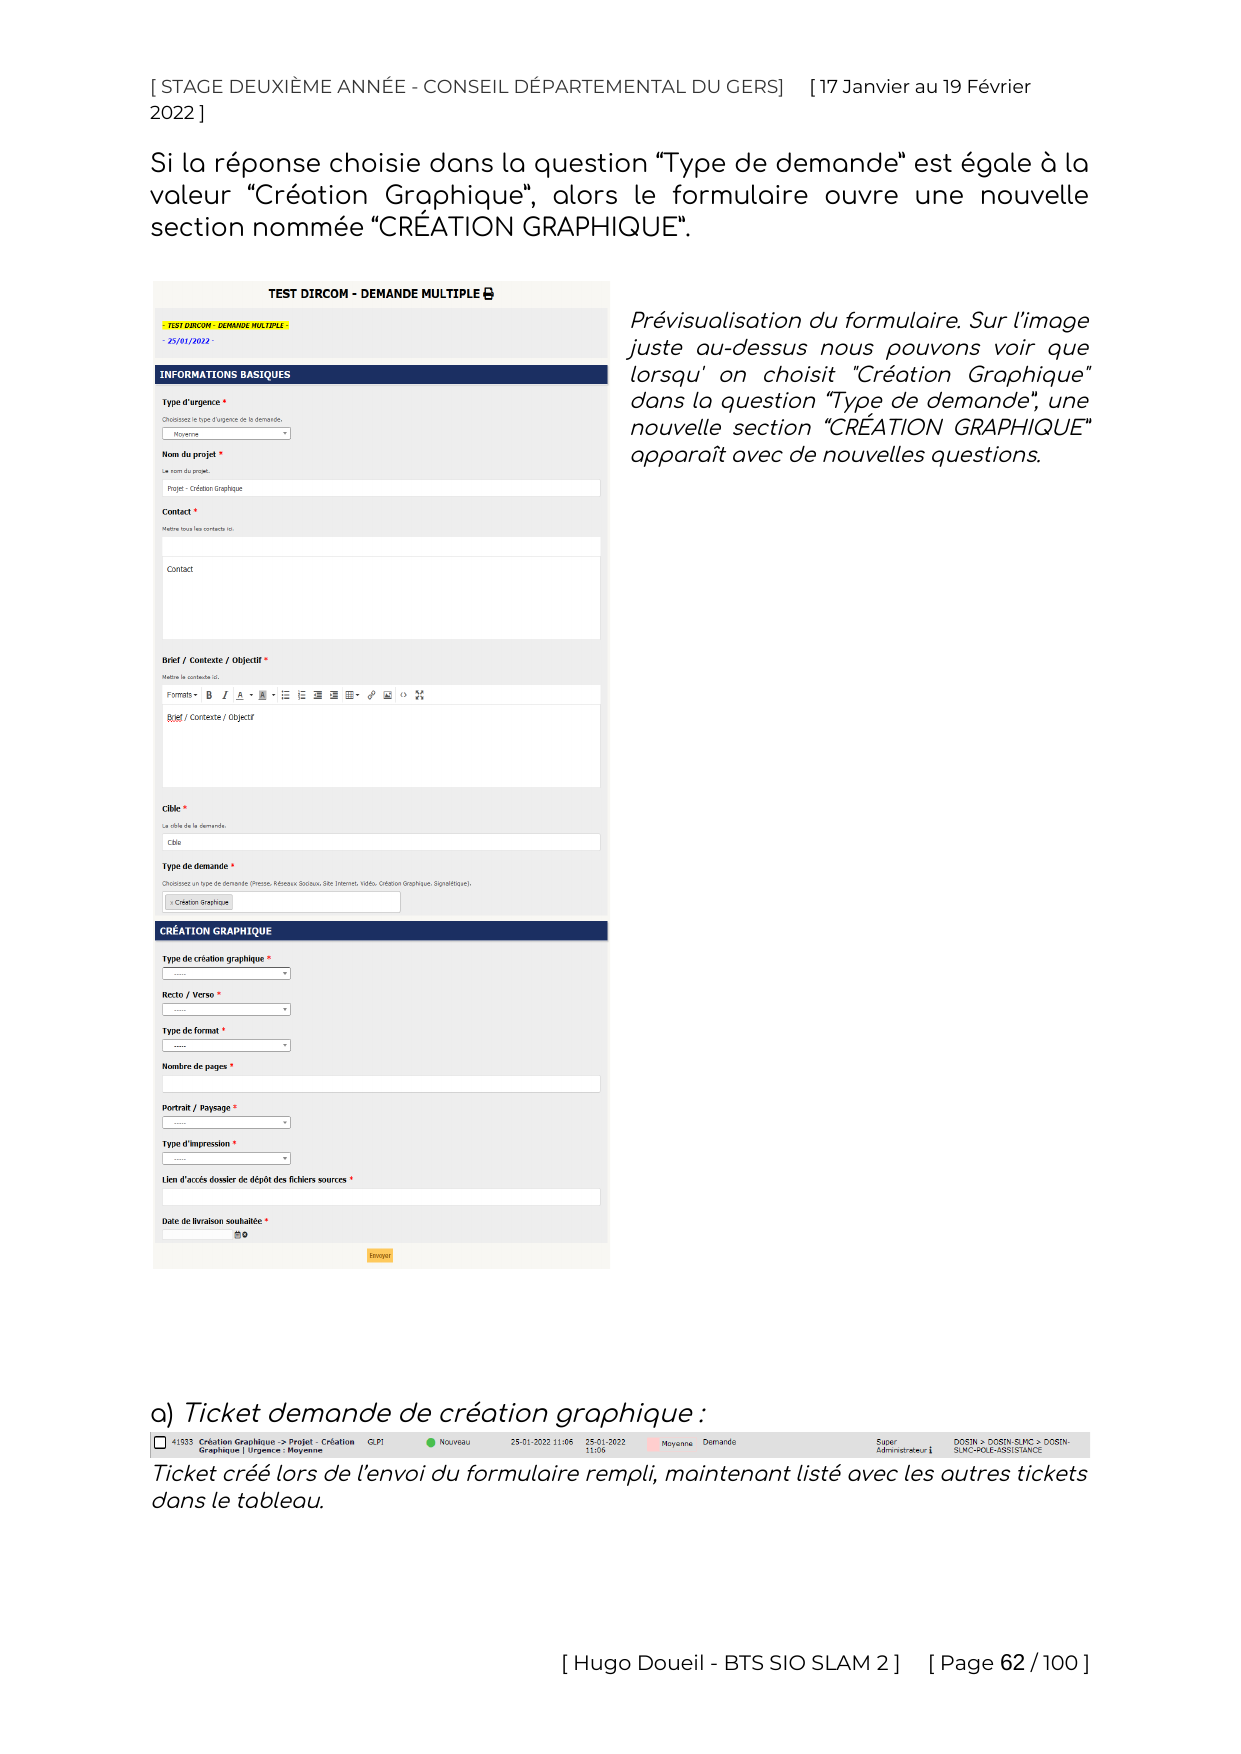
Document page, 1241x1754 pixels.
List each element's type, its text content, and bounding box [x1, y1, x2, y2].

text a) Ticket demande de création graphique : [150, 1401, 1090, 1429]
picture [150, 1432, 1091, 1458]
text Ticket créé lors de l’envoi du formulaire rempli, maintenant listé avec les autres tickets dans le tableau. [150, 1463, 1090, 1513]
text Prévisualisation du formulaire. Sur l’image juste au-dessus nous pouvons voir que lorsqu' on choisit "Création Graphique" dans la question “Type de demande”, une nouvelle section “CRÉATION GRAPHIQUE” apparaît avec de nouvelles questions. [611, 310, 1090, 467]
picture [153, 281, 611, 1269]
text Si la réponse choisie dans la question “Type de demande” est égale à la valeur “Création Graphique”, alors le formulaire ouvre une nouvelle section nommée “CRÉATION GRAPHIQUE”. [150, 150, 1090, 242]
